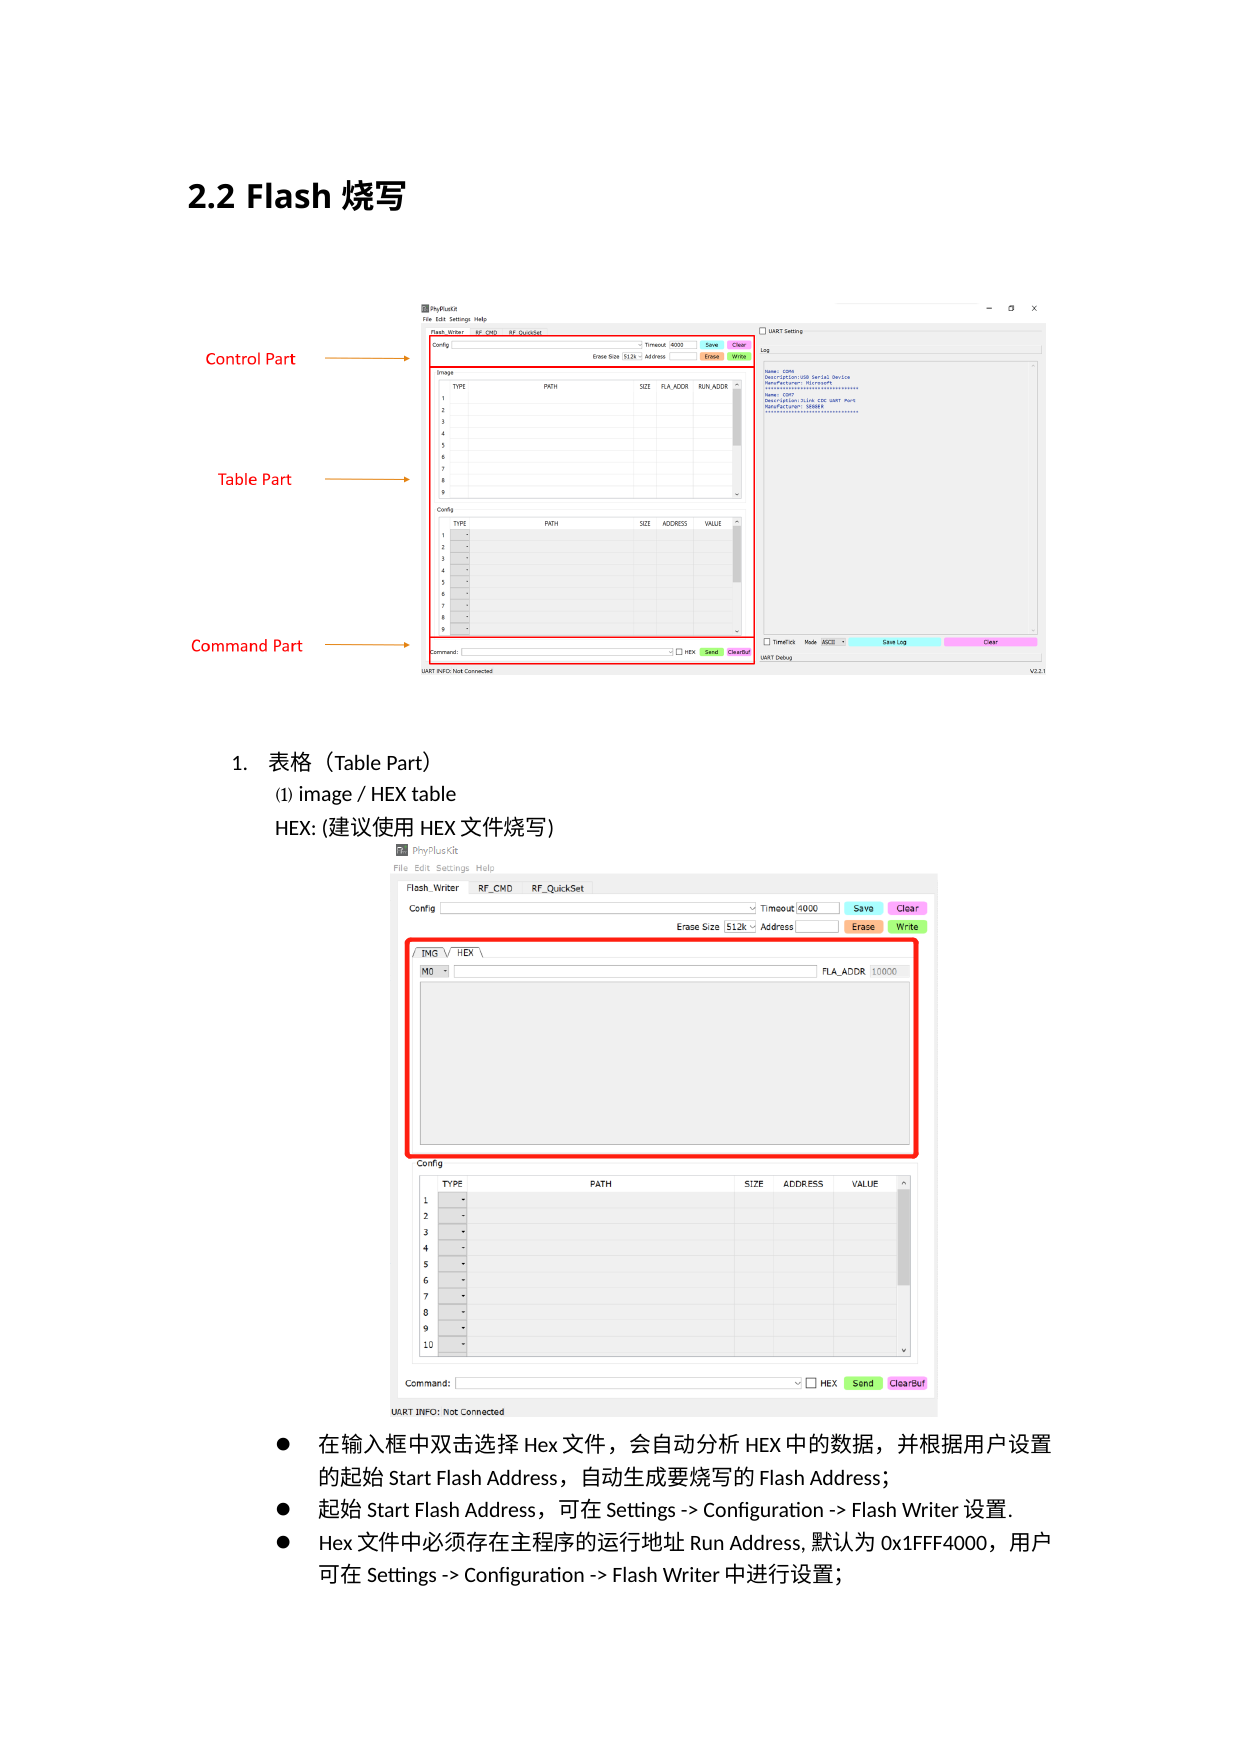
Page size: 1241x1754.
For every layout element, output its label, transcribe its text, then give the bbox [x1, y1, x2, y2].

picture [187, 289, 1053, 681]
subtitle Flash 烧写 [187, 162, 1053, 227]
list 表格（Table Part） [231, 744, 1053, 777]
text ⑴ image / HEX table [275, 777, 1053, 809]
list 在输入框中双击选择Hex文件，会自动分析HEX中的数据，并根据用户设置的起始Start Flash Address，自动生成要烧写的Flash Address； [275, 1427, 1053, 1492]
list Hex文件中必须存在主程序的运行地址Run Address, 默认为0x1FFF4000，用户可在Settings -> Configuration -> Flash Writer中进行设置； [275, 1524, 1053, 1589]
list 起始Start Flash Address，可在Settings -> Configuration -> Flash Writer设置. [275, 1492, 1053, 1524]
picture [390, 841, 938, 1417]
text HEX: (建议使用HEX文件烧写) [275, 809, 1053, 842]
